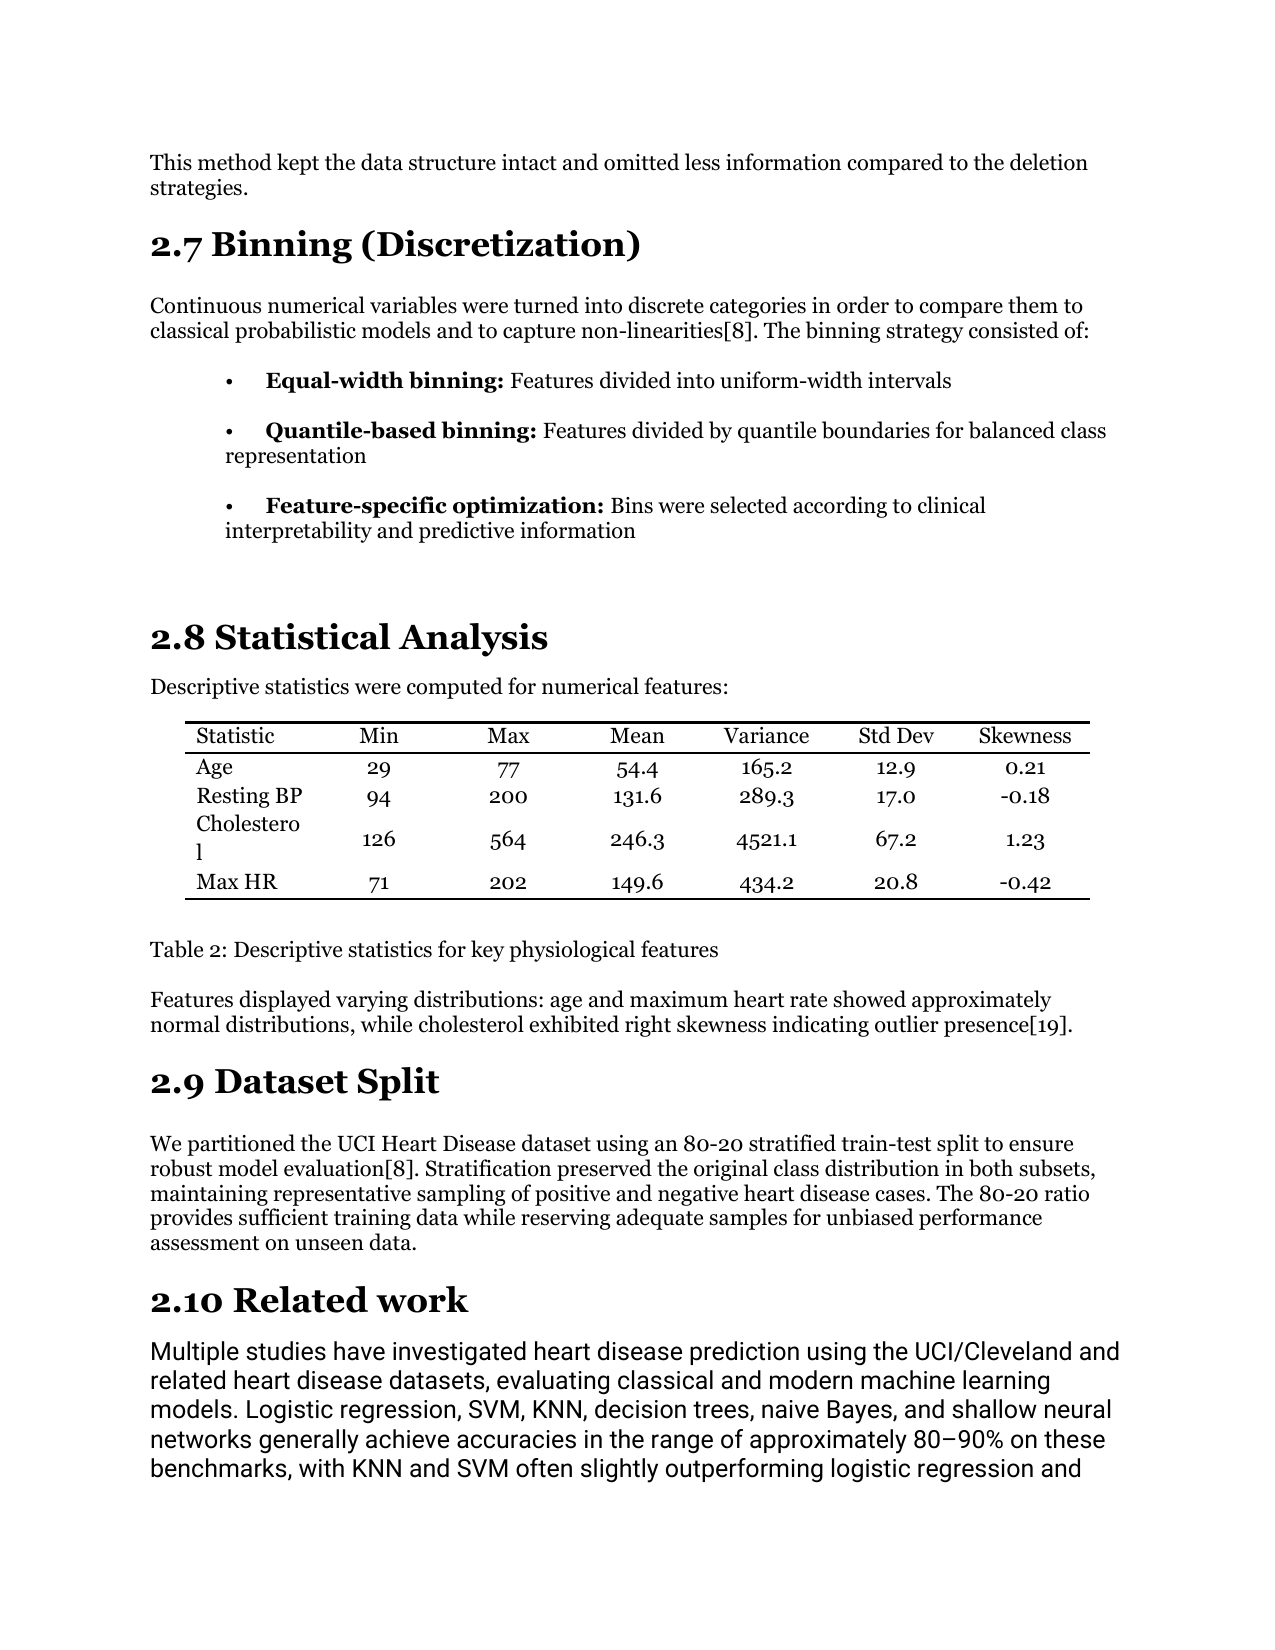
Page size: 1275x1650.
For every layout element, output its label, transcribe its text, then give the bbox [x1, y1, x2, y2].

table_cell -0.42 [961, 869, 1090, 898]
table_cell 20.8 [831, 869, 961, 898]
table_header Mean [573, 724, 702, 752]
table_cell 126 [314, 812, 443, 869]
table_cell Max HR [185, 869, 314, 898]
text 2.9 Dataset Split [150, 1062, 1125, 1101]
table_cell 77 [444, 754, 573, 783]
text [150, 1337, 1125, 1483]
table_cell 434.2 [702, 869, 831, 898]
text Table 2: Descriptive statistics for key physiological features [150, 937, 1125, 962]
table_cell 4521.1 [702, 812, 831, 869]
text Descriptive statistics were computed for numerical features: [150, 674, 1125, 699]
table_cell -0.18 [961, 783, 1090, 812]
text 2.10 Related work [150, 1281, 1125, 1319]
table_header Skewness [961, 724, 1090, 752]
text • Quantile-based binning: Features divided by quantile boundaries for balanced class representation [225, 418, 1125, 468]
table_cell 67.2 [831, 812, 961, 869]
table_cell 1.23 [961, 812, 1090, 869]
text • Feature-specific optimization: Bins were selected according to clinical interpretability and predictive information [225, 493, 1125, 543]
table_header Variance [702, 724, 831, 752]
table_cell 0.21 [961, 754, 1090, 783]
table_header Std Dev [831, 724, 961, 752]
table_cell 200 [444, 783, 573, 812]
table_cell 12.9 [831, 754, 961, 783]
table_cell Age [185, 754, 314, 783]
table_cell Resting BP [185, 783, 314, 812]
text This method kept the data structure intact and omitted less information compared to the deletion strategies. [150, 150, 1125, 200]
text We partitioned the UCI Heart Disease dataset using an 80-20 stratified train-test split to ensure robust model evaluation[8]. Stratification preserved the original class distribution in both subsets, maintaining representative sampling of positive and negative heart disease cases. The 80-20 ratio provides sufficient training data while reserving adequate samples for unbiased performance assessment on unseen data. [150, 1131, 1125, 1256]
table_cell 71 [314, 869, 443, 898]
table_header Statistic [185, 724, 314, 752]
text Features displayed varying distributions: age and maximum heart rate showed approximately normal distributions, while cholesterol exhibited right skewness indicating outlier presence[19]. [150, 987, 1125, 1037]
table_header Min [314, 724, 443, 752]
table_cell 246.3 [573, 812, 702, 869]
table_cell 29 [314, 754, 443, 783]
table_cell 202 [444, 869, 573, 898]
table_cell Cholesterol [185, 812, 314, 869]
text • Equal-width binning: Features divided into uniform-width intervals [225, 369, 1125, 393]
table_cell 289.3 [702, 783, 831, 812]
table_cell 165.2 [702, 754, 831, 783]
text 2.7 Binning (Discretization) [150, 225, 1125, 264]
table_header Max [444, 724, 573, 752]
table_cell 54.4 [573, 754, 702, 783]
table_cell 94 [314, 783, 443, 812]
table_cell 131.6 [573, 783, 702, 812]
table_cell 17.0 [831, 783, 961, 812]
text 2.8 Statistical Analysis [150, 618, 1125, 657]
table_cell 149.6 [573, 869, 702, 898]
text Continuous numerical variables were turned into discrete categories in order to compare them to classical probabilistic models and to capture non-linearities[8]. The binning strategy consisted of: [150, 294, 1125, 344]
table_cell 564 [444, 812, 573, 869]
